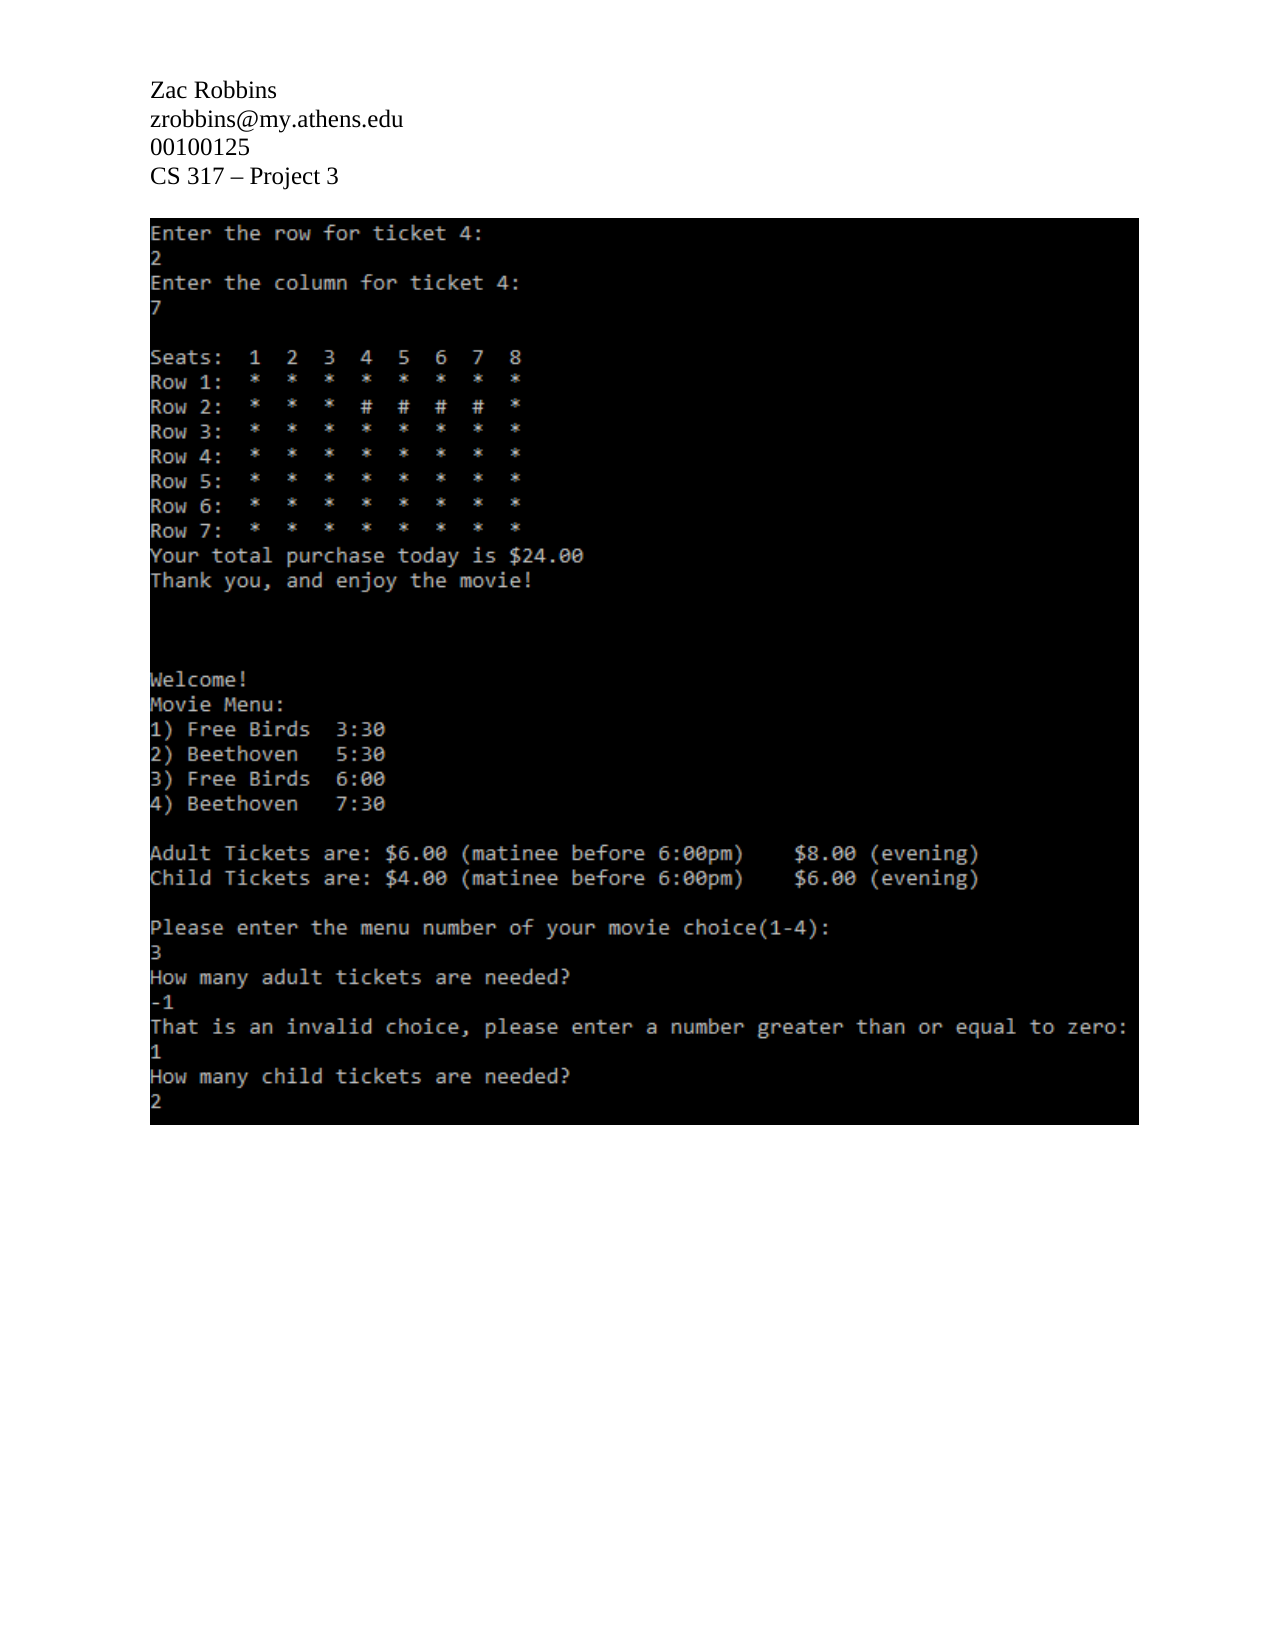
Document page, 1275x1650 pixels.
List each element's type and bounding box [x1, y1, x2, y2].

picture [150, 218, 1139, 1125]
